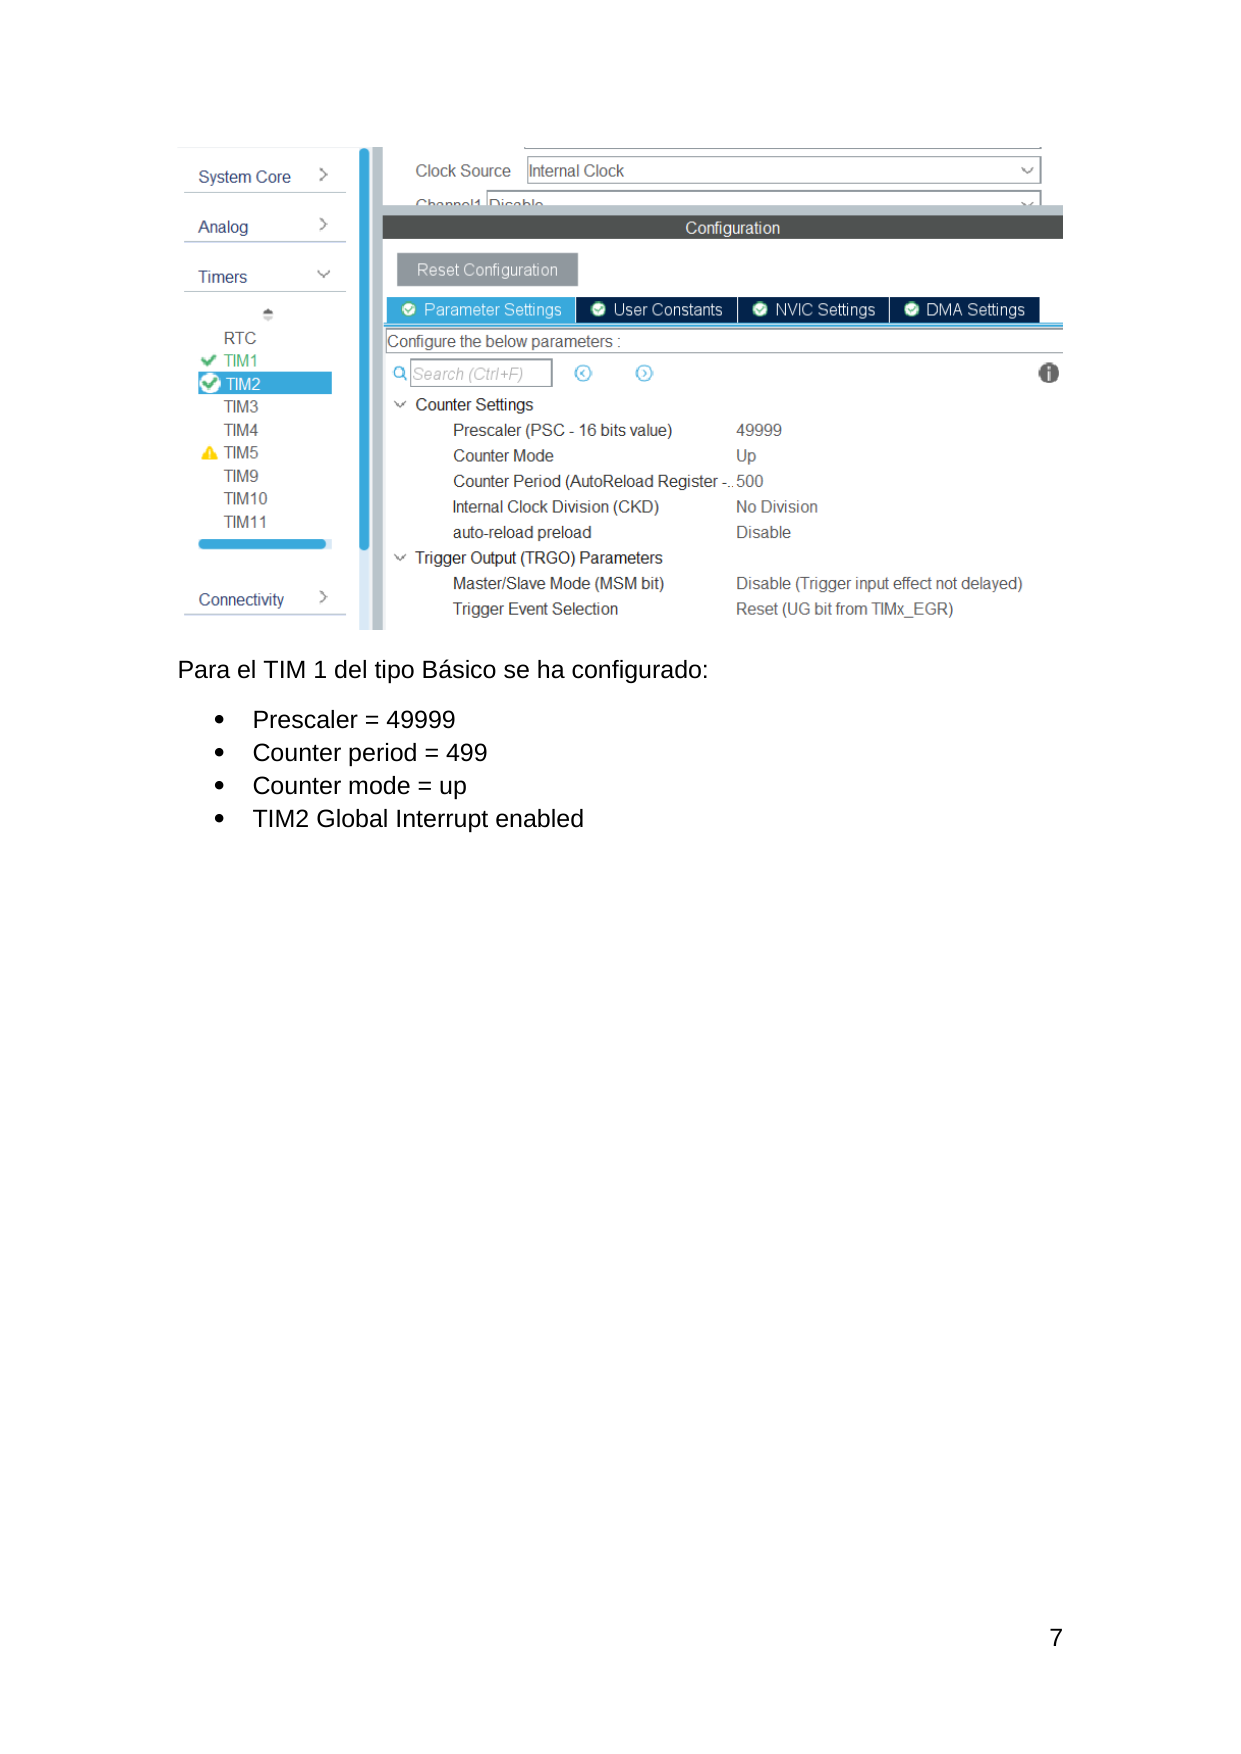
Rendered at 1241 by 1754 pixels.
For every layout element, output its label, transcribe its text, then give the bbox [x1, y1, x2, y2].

list Counter mode = up [215, 771, 1063, 800]
list Counter period = 499 [215, 738, 1063, 767]
text Para el TIM 1 del tipo Básico se ha configurado: [177, 655, 1063, 684]
list TIM2 Global Interrupt enabled [215, 804, 1063, 833]
picture [177, 147, 1063, 630]
list Prescaler = 49999 [215, 705, 1063, 734]
